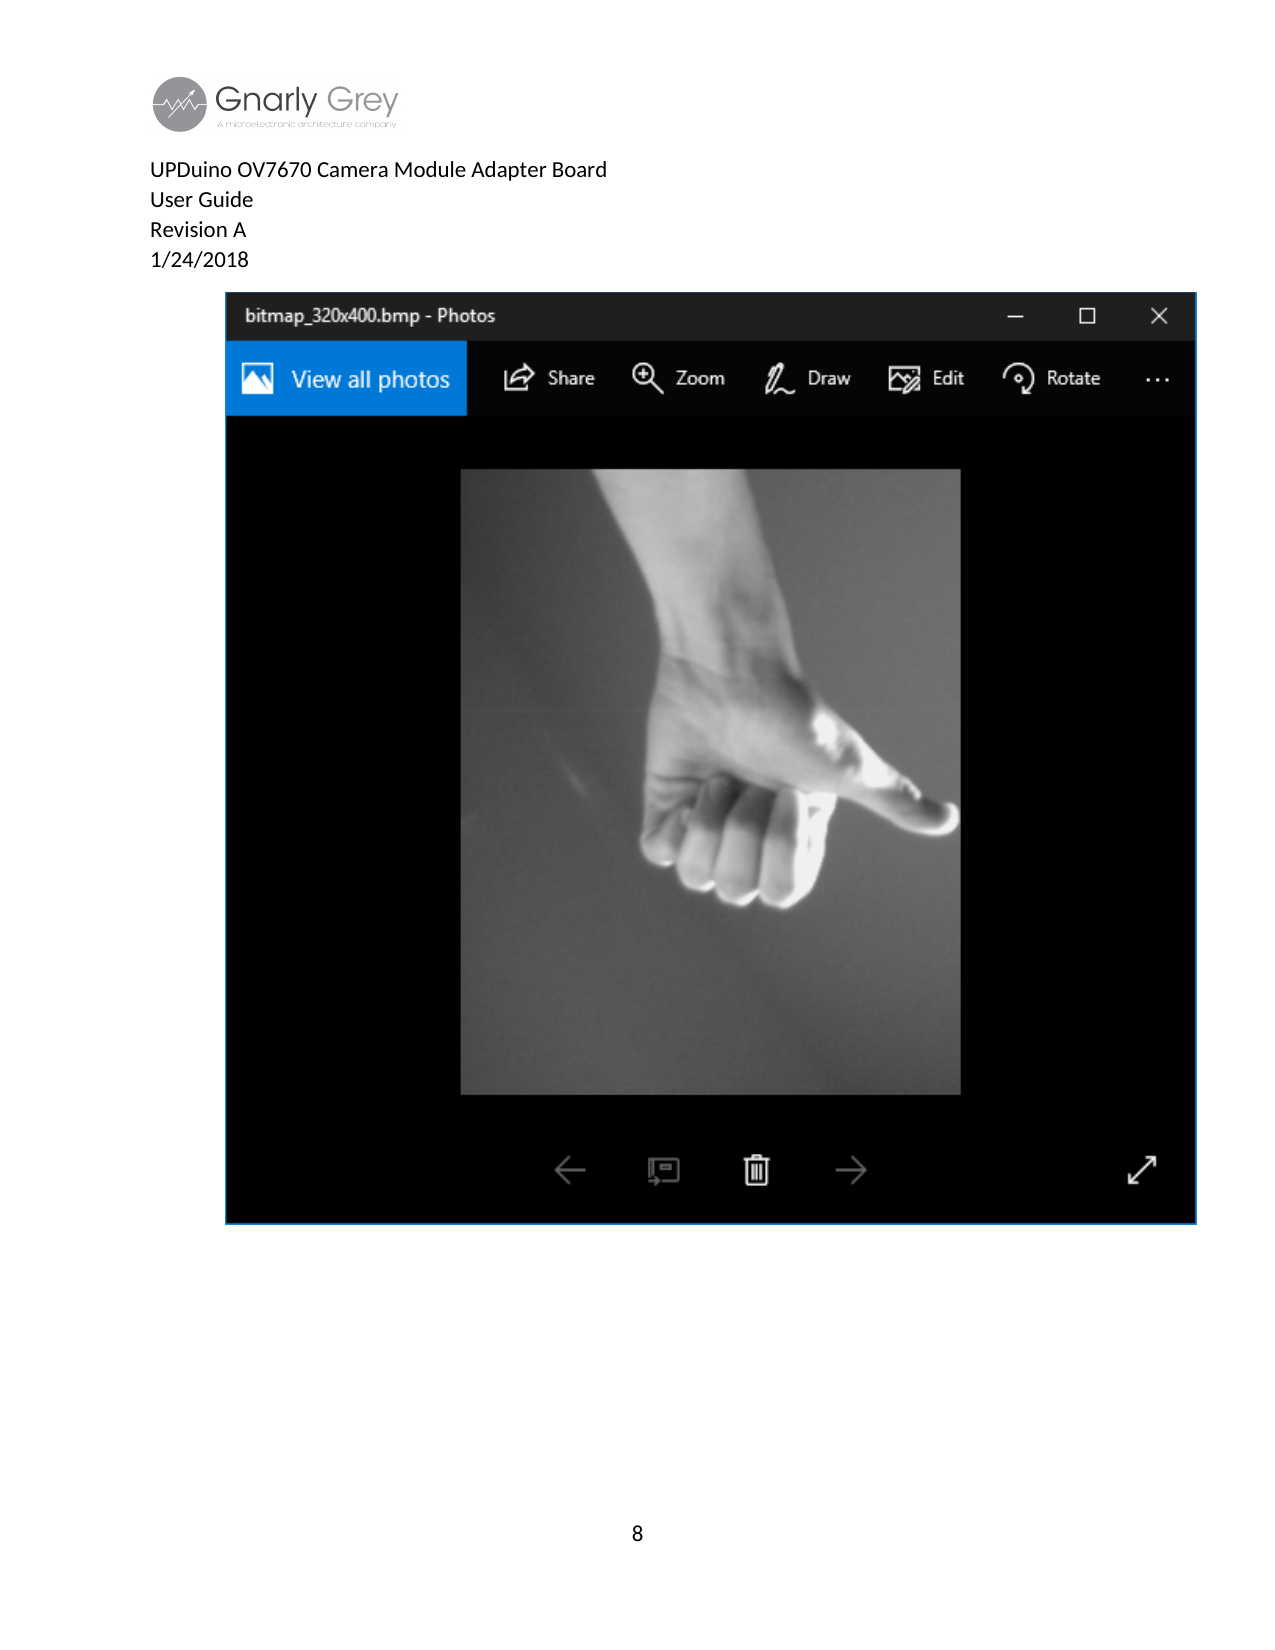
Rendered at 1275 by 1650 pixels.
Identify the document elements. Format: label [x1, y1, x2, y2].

picture [150, 75, 402, 136]
picture [225, 292, 1197, 1225]
